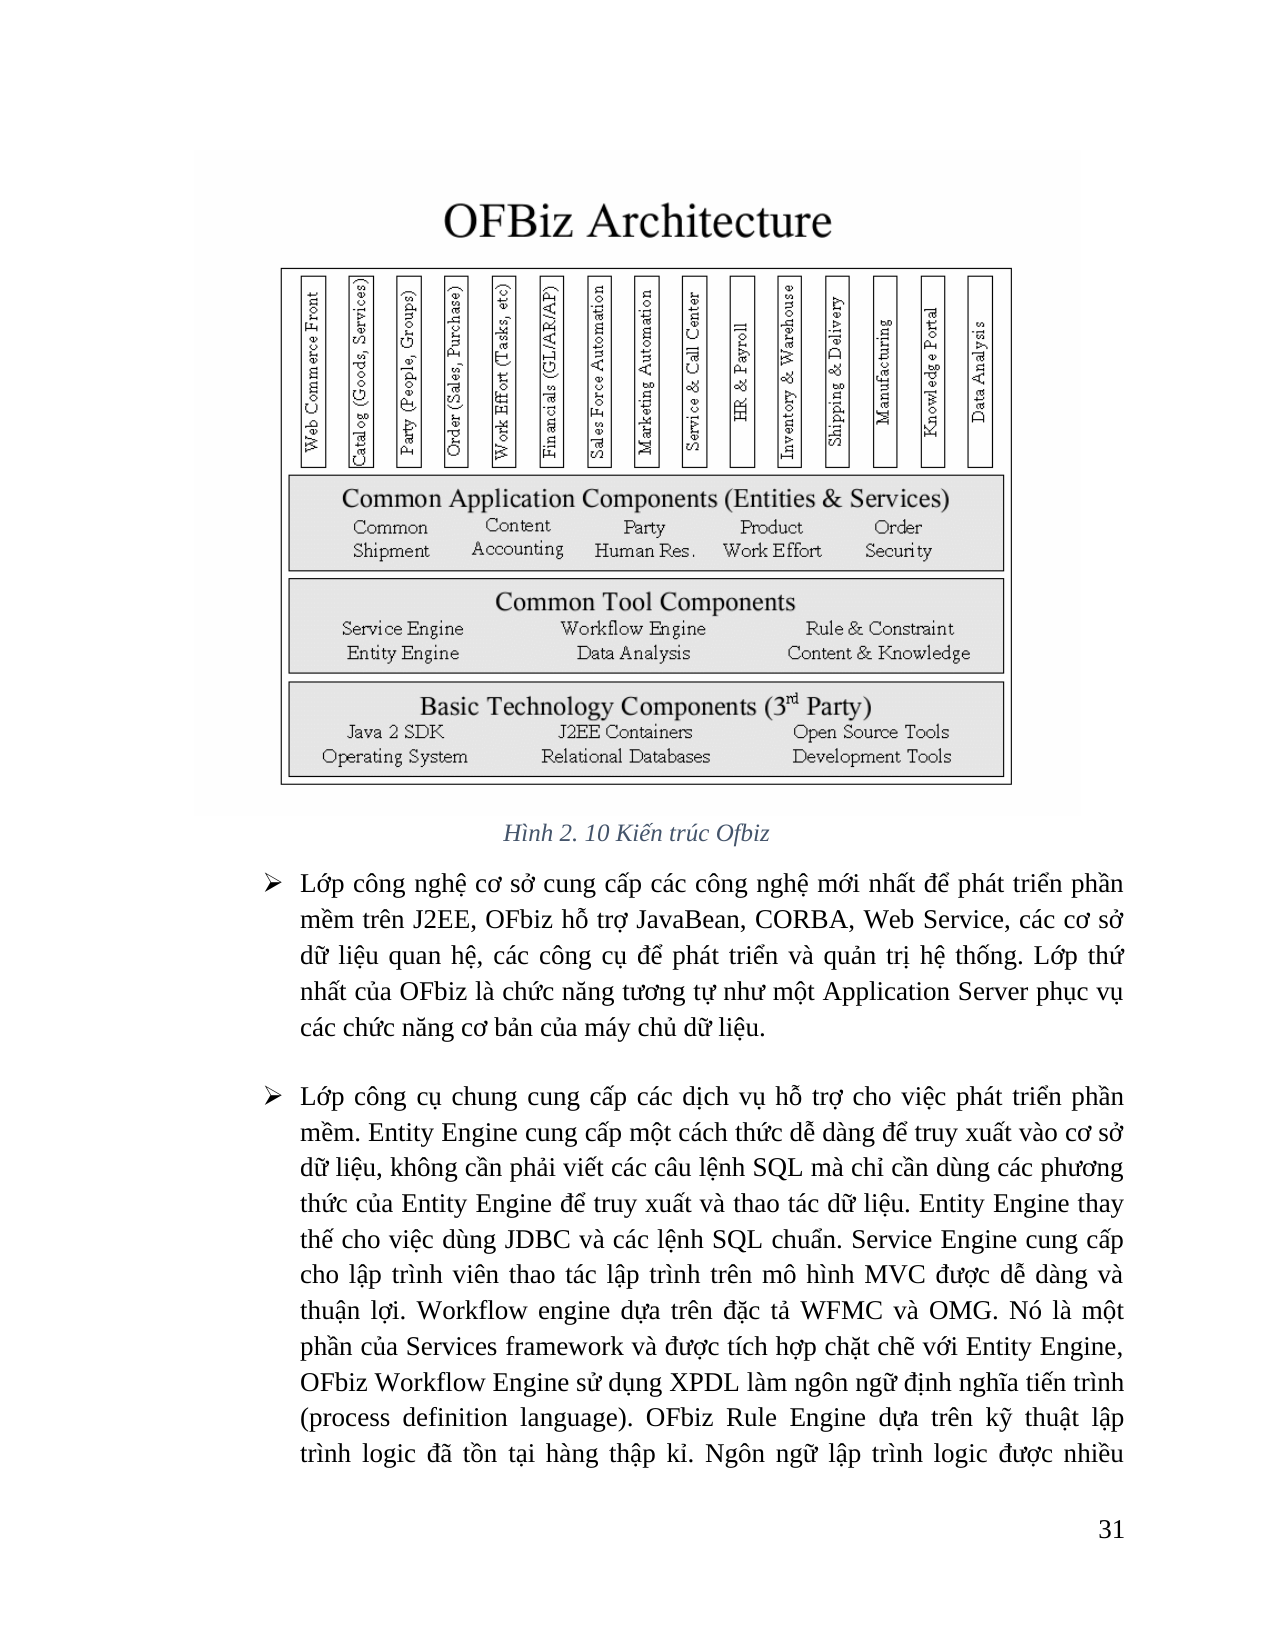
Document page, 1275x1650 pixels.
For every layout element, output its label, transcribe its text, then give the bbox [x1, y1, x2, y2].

text Hình 2. 10 Kiến trúc Ofbiz [150, 818, 1125, 847]
picture [193, 150, 1082, 816]
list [262, 1080, 1125, 1468]
list Lớp công nghệ cơ sở cung cấp các công nghệ mới nhất để phát triển phần mềm trên J2EE, OFbiz hỗ trợ JavaBean, CORBA, Web Service, các cơ sở dữ liệu quan hệ, các công cụ để phát triển và quản trị hệ thống. Lớp thứ nhất của OFbiz là chức năng tương tự như một Application Server phục vụ các chức năng cơ bản của máy chủ dữ liệu. [262, 868, 1125, 1042]
